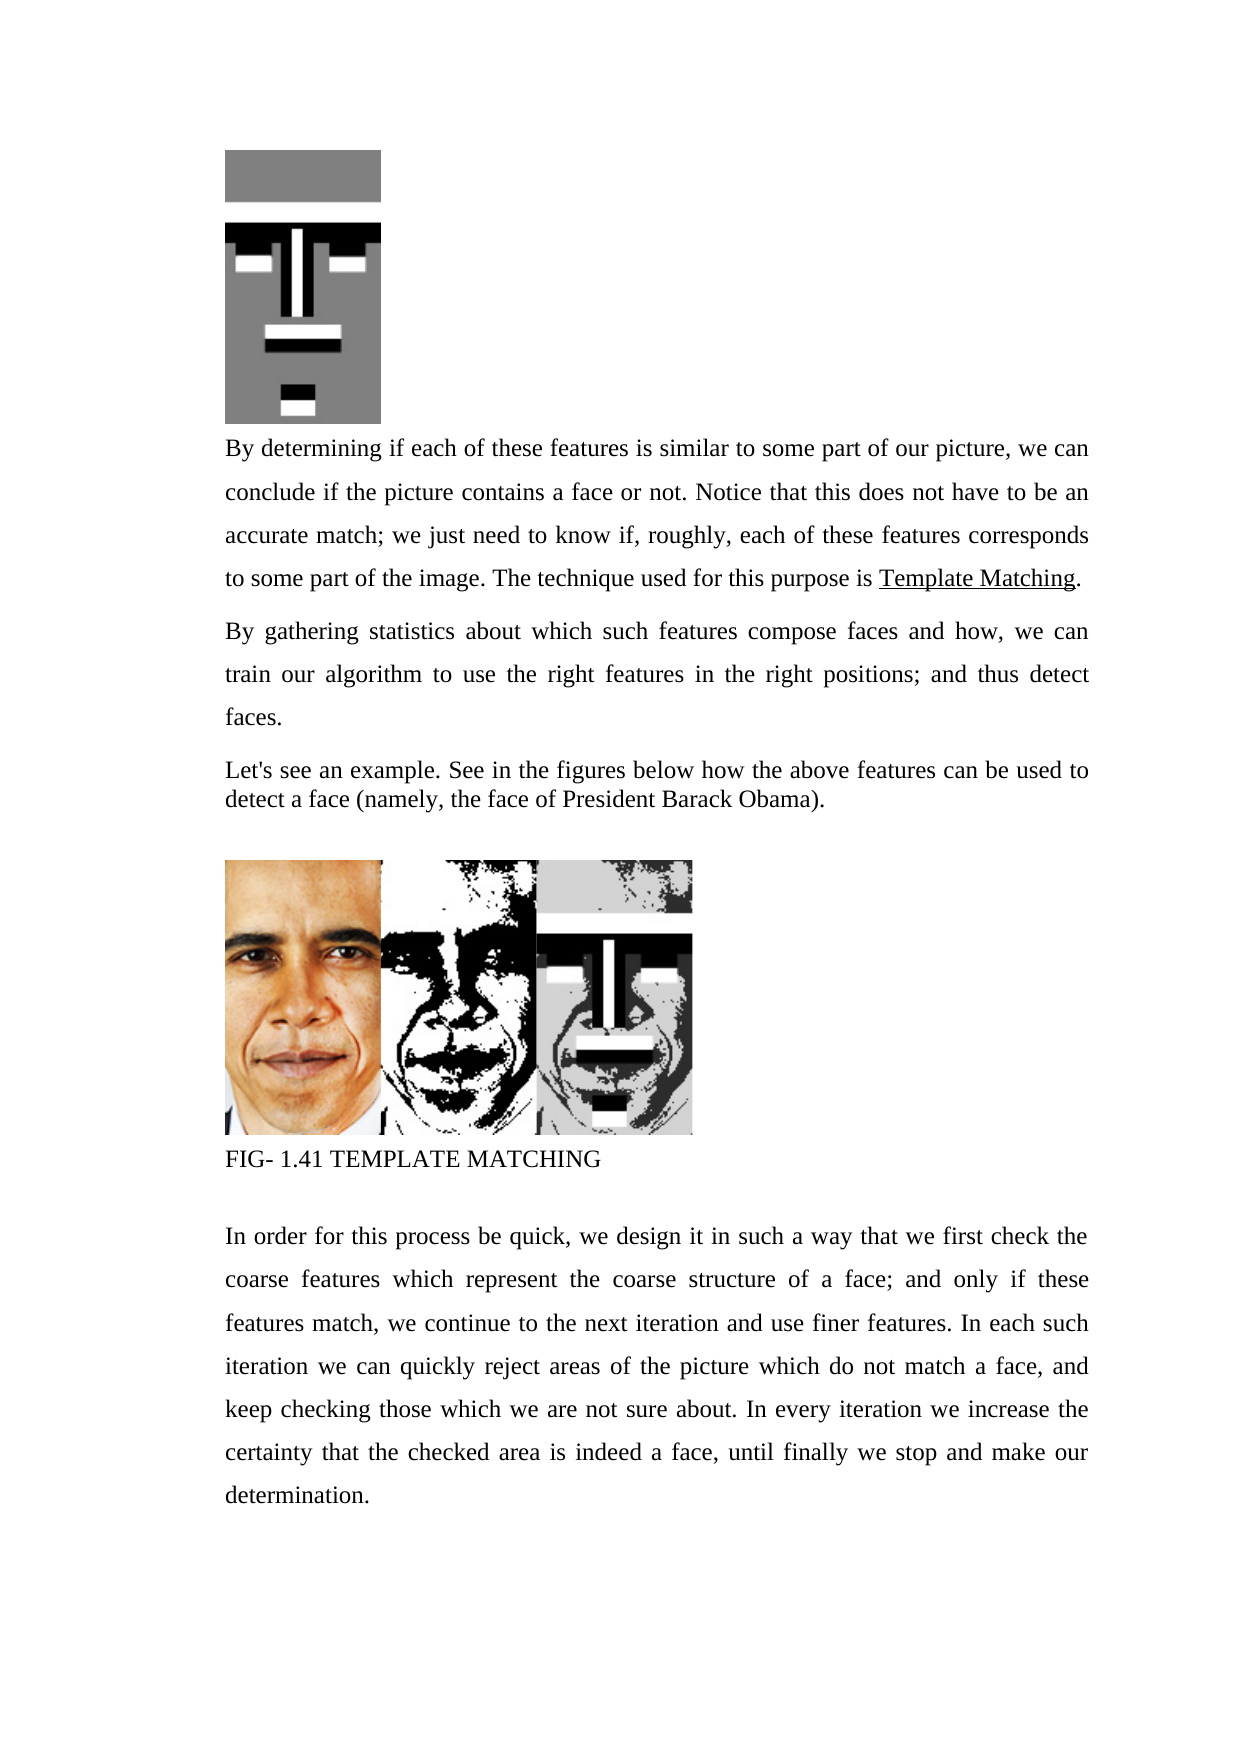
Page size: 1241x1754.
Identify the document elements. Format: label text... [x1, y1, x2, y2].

text By determining if each of these features is similar to some part of our picture, we can conclude if the picture contains a face or not. Notice that this does not have to be an accurate match; we just need to know if, roughly, each of these features corresponds to some part of the image. The technique used for this purpose is Template Matching. [225, 433, 1090, 592]
text By gathering statistics about which such features compose faces and how, we can train our algorithm to use the right features in the right positions; and thus detect faces. [225, 616, 1090, 731]
picture [225, 150, 381, 424]
text FIG- 1.41 TEMPLATE MATCHING [225, 1144, 1090, 1173]
text Let's see an example. See in the figures below how the above features can be used to detect a face (namely, the face of President Barack Obama). [225, 755, 1090, 812]
picture [225, 860, 693, 1135]
text In order for this process be quick, we design it in such a way that we first check the coarse features which represent the coarse structure of a face; and only if these features match, we continue to the next iteration and use finer features. In each such iteration we can quickly reject areas of the picture which do not match a face, and keep checking those which we are not sure about. In every iteration we increase the certainty that the checked area is indeed a face, until finally we stop and make our determination. [225, 1221, 1090, 1509]
